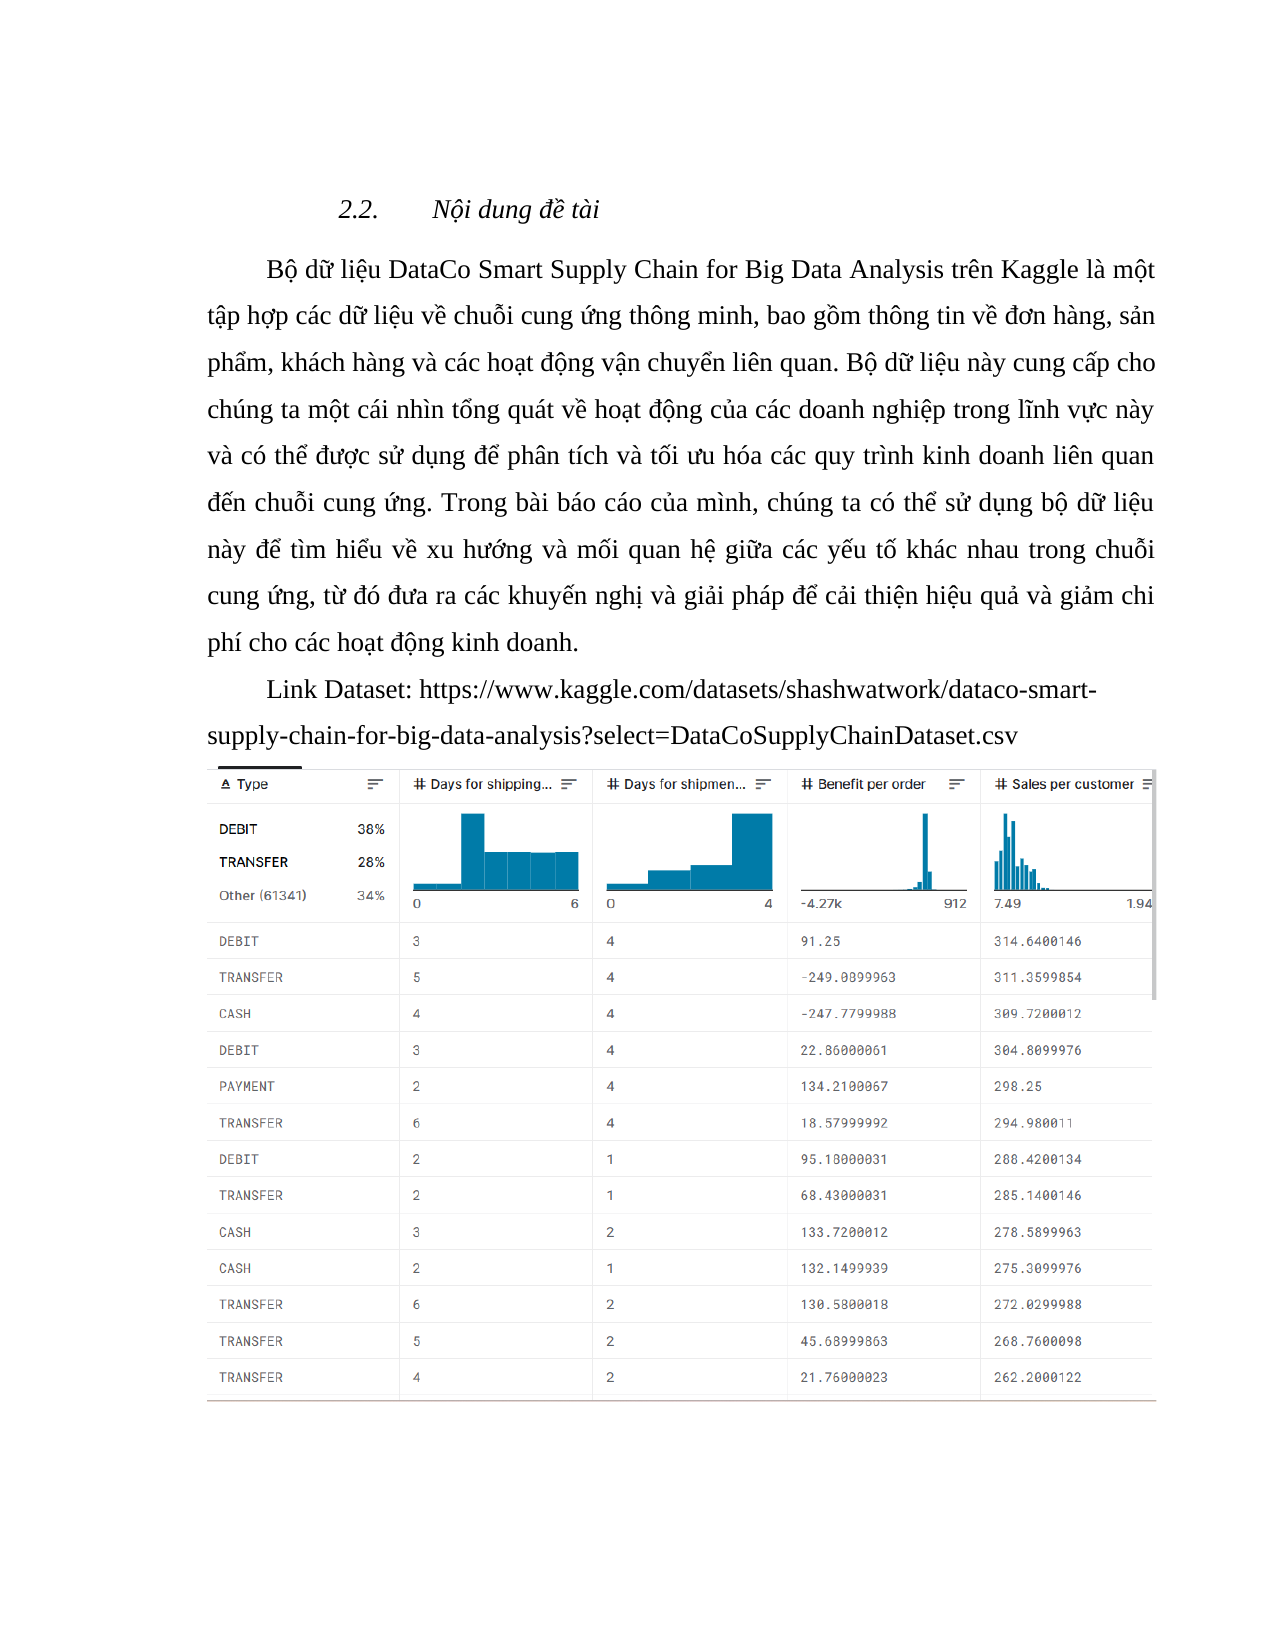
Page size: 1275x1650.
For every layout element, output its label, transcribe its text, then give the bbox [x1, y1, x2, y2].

picture [207, 766, 1157, 1402]
subtitle Nội dung đề tài [338, 194, 1156, 225]
text Bộ dữ liệu DataCo Smart Supply Chain for Big Data Analysis trên Kaggle là một tập hợp các dữ liệu về chuỗi cung ứng thông minh, bao gồm thông tin về đơn hàng, sản phẩm, khách hàng và các hoạt động vận chuyển liên quan. Bộ dữ liệu này cung cấp cho chúng ta một cái nhìn tổng quát về hoạt động của các doanh nghiệp trong lĩnh vực này và có thể được sử dụng để phân tích và tối ưu hóa các quy trình kinh doanh liên quan đến chuỗi cung ứng. Trong bài báo cáo của mình, chúng ta có thể sử dụng bộ dữ liệu này để tìm hiểu về xu hướng và mối quan hệ giữa các yếu tố khác nhau trong chuỗi cung ứng, từ đó đưa ra các khuyến nghị và giải pháp để cải thiện hiệu quả và giảm chi phí cho các hoạt động kinh doanh. [207, 253, 1156, 657]
text Link Dataset: https://www.kaggle.com/datasets/shashwatwork/dataco-smart-supply-chain-for-big-data-analysis?select=DataCoSupplyChainDataset.csv [207, 673, 1156, 751]
